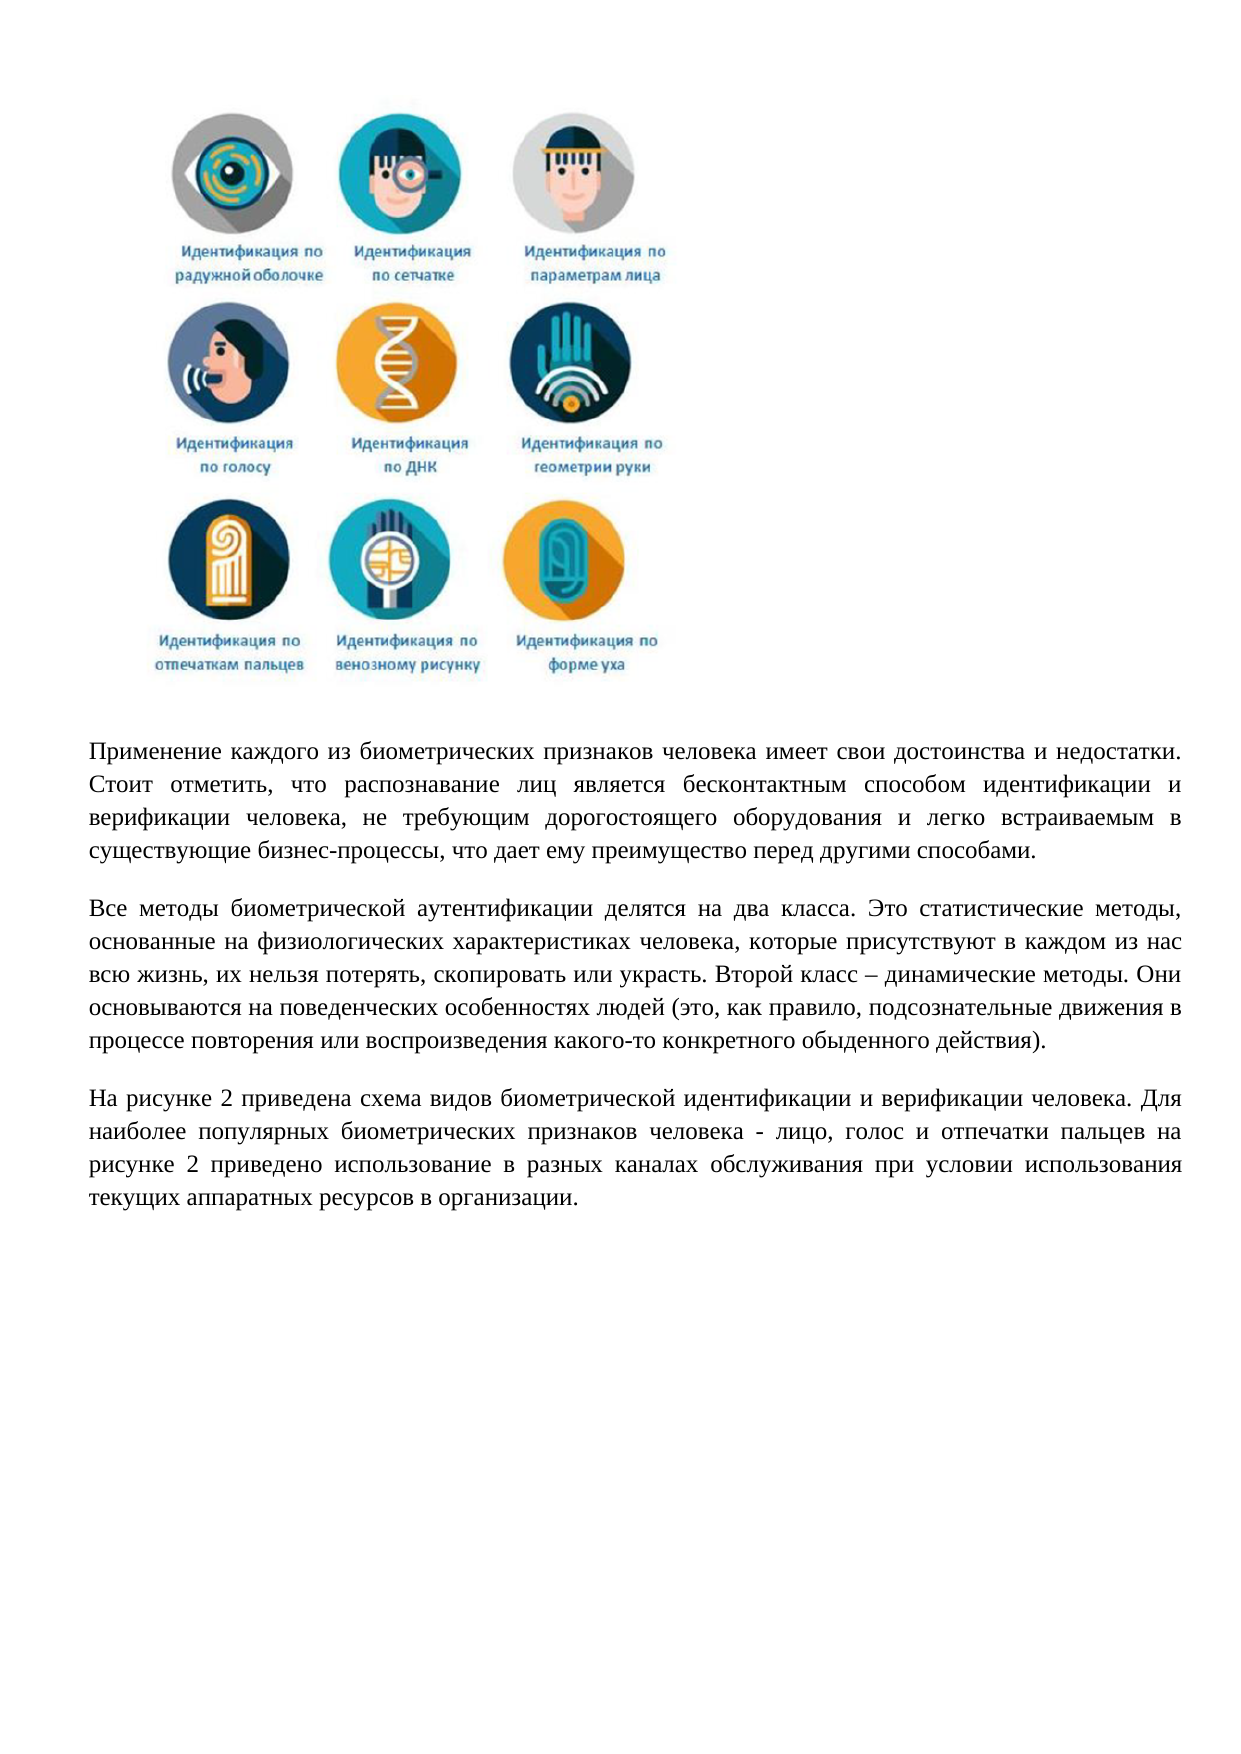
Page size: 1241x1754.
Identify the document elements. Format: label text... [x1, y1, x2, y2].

text Применение каждого из биометрических признаков человека имеет свои достоинства и недостатки. Стоит отметить, что распознавание лиц является бесконтактным способом идентификации и верификации человека, не требующим дорогостоящего оборудования и легко встраиваемым в существующие бизнес-процессы, что дает ему преимущество перед другими способами. [88, 736, 1183, 864]
text На рисунке 2 приведена схема видов биометрической идентификации и верификации человека. Для наиболее популярных биометрических признаков человека - лицо, голос и отпечатки пальцев на рисунке 2 приведено использование в разных каналах обслуживания при условии использования текущих аппаратных ресурсов в организации. [88, 1083, 1183, 1211]
picture [88, 93, 712, 707]
text Все методы биометрической аутентификации делятся на два класса. Это статистические методы, основанные на физиологических характеристиках человека, которые присутствуют в каждом из нас всю жизнь, их нельзя потерять, скопировать или украсть. Второй класс – динамические методы. Они основываются на поведенческих особенностях людей (это, как правило, подсознательные движения в процессе повторения или воспроизведения какого-то конкретного обыденного действия). [88, 893, 1183, 1054]
